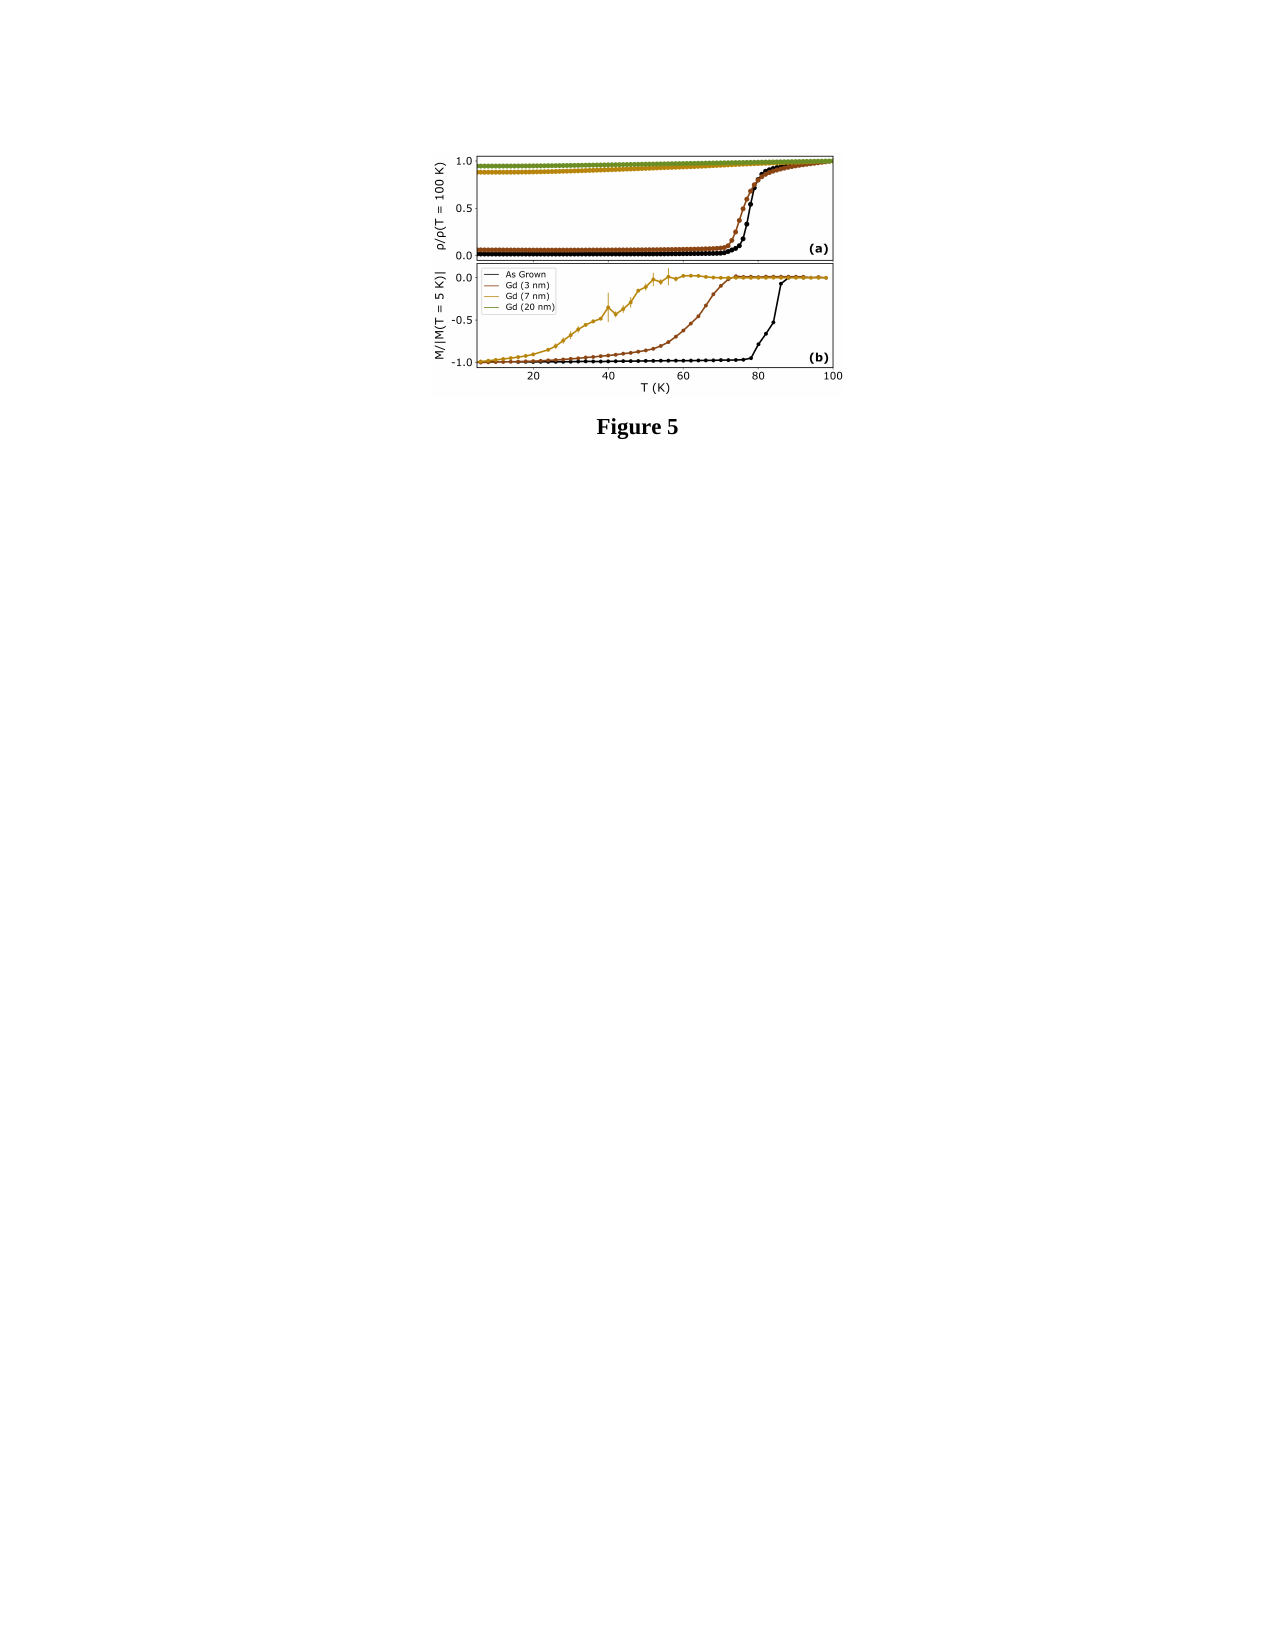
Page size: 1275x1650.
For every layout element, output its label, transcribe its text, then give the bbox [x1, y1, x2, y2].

picture [431, 150, 844, 397]
text Figure 5 [150, 413, 1125, 439]
